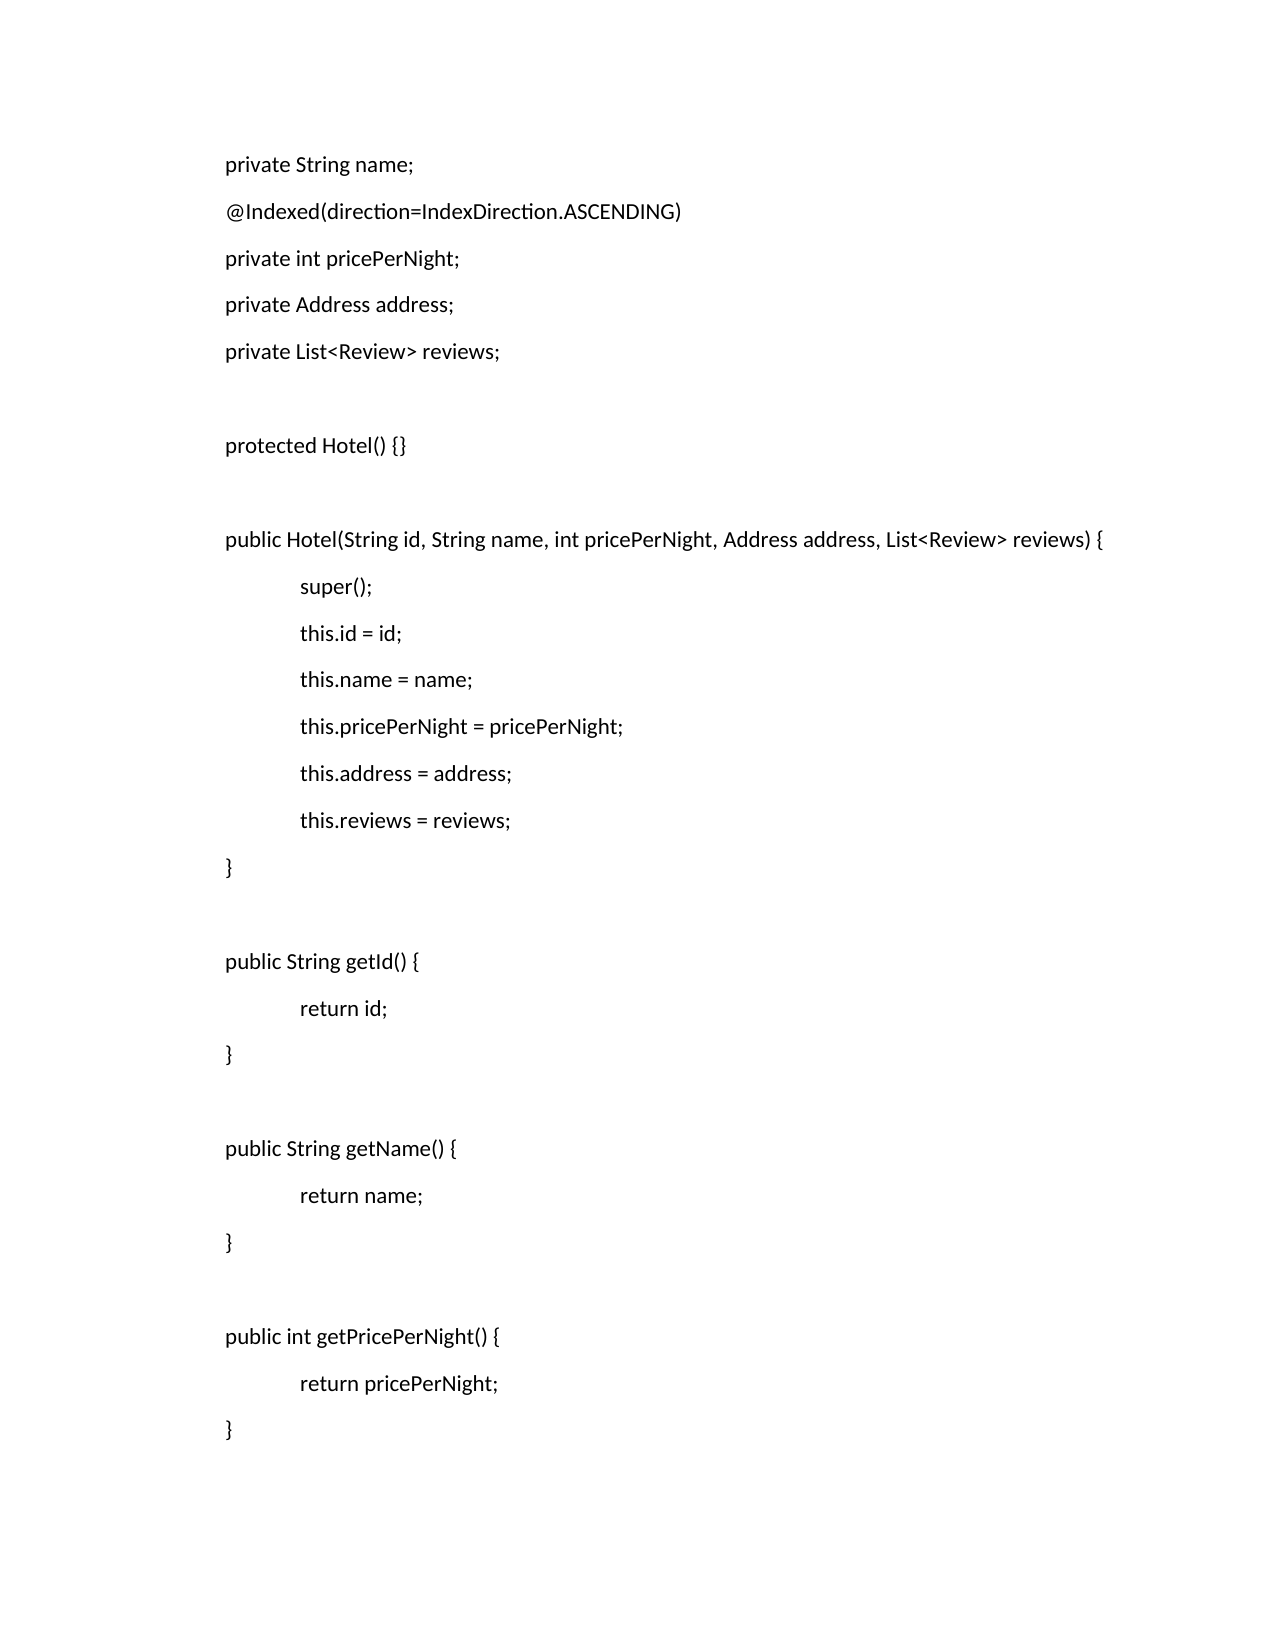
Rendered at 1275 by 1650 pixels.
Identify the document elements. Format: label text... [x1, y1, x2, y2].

text @Indexed(direction=IndexDirection.ASCENDING) [150, 197, 1125, 225]
text this.reviews = reviews; [150, 806, 1125, 834]
text return name; [150, 1181, 1125, 1209]
text private List<Review> reviews; [150, 337, 1125, 366]
text } [150, 1228, 1125, 1256]
text return pricePerNight; [150, 1369, 1125, 1397]
text } [150, 1416, 1125, 1444]
text public String getId() { [150, 947, 1125, 975]
text public int getPricePerNight() { [150, 1322, 1125, 1350]
text this.pricePerNight = pricePerNight; [150, 712, 1125, 741]
text public String getName() { [150, 1134, 1125, 1162]
text protected Hotel() {} [150, 431, 1125, 459]
text super(); [150, 572, 1125, 600]
text private int pricePerNight; [150, 244, 1125, 272]
text this.name = name; [150, 666, 1125, 694]
text } [150, 853, 1125, 881]
text public Hotel(String id, String name, int pricePerNight, Address address, List<Review> reviews) { [150, 525, 1125, 553]
text this.address = address; [150, 759, 1125, 787]
text this.id = id; [150, 619, 1125, 647]
text private String name; [150, 150, 1125, 178]
text } [150, 1041, 1125, 1069]
text return id; [150, 994, 1125, 1022]
text private Address address; [150, 291, 1125, 319]
